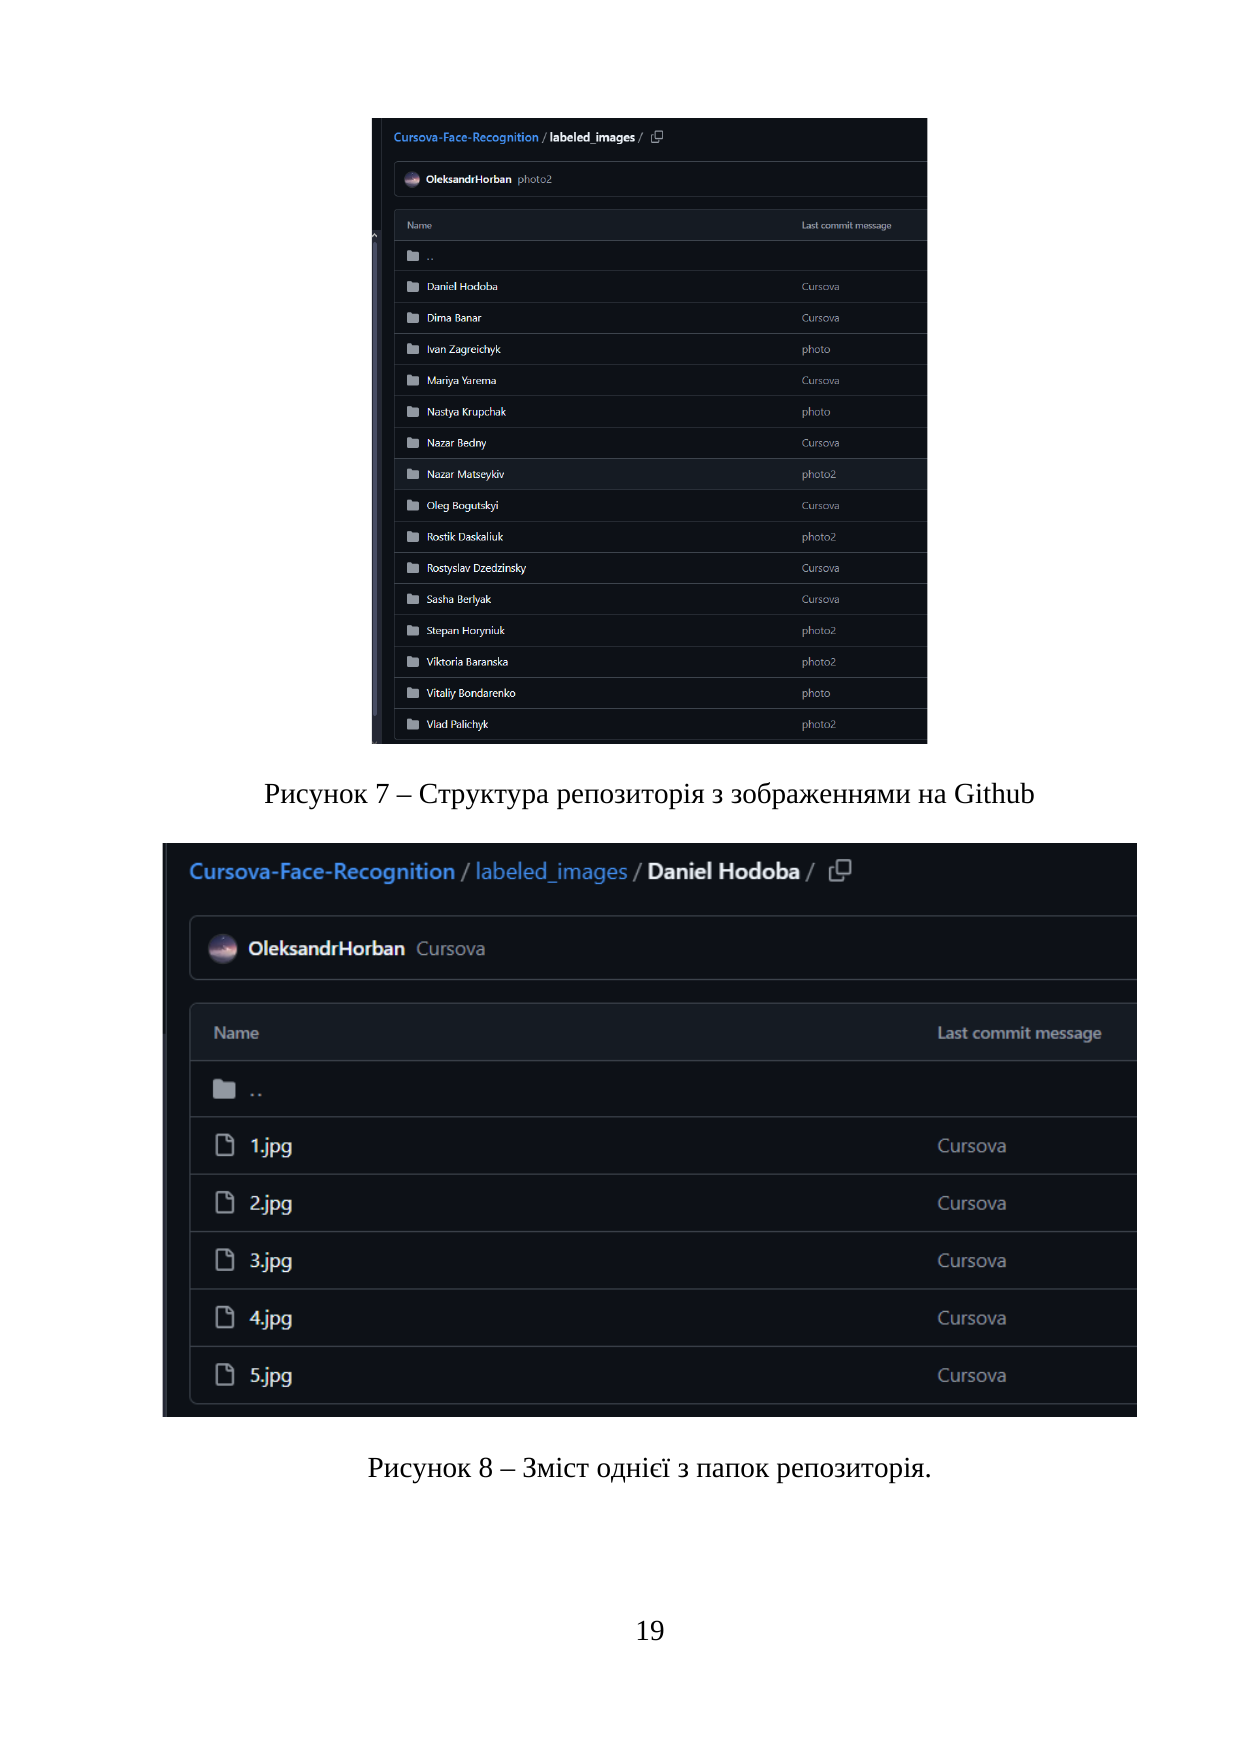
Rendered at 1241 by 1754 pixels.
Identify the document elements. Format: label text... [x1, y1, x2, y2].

picture [162, 843, 1137, 1417]
text Рисунок 7 – Структура репозиторія з зображеннями на Github [148, 777, 1152, 810]
picture [371, 118, 928, 744]
text Рисунок 8 – Зміст однієї з папок репозиторія. [148, 1450, 1152, 1484]
